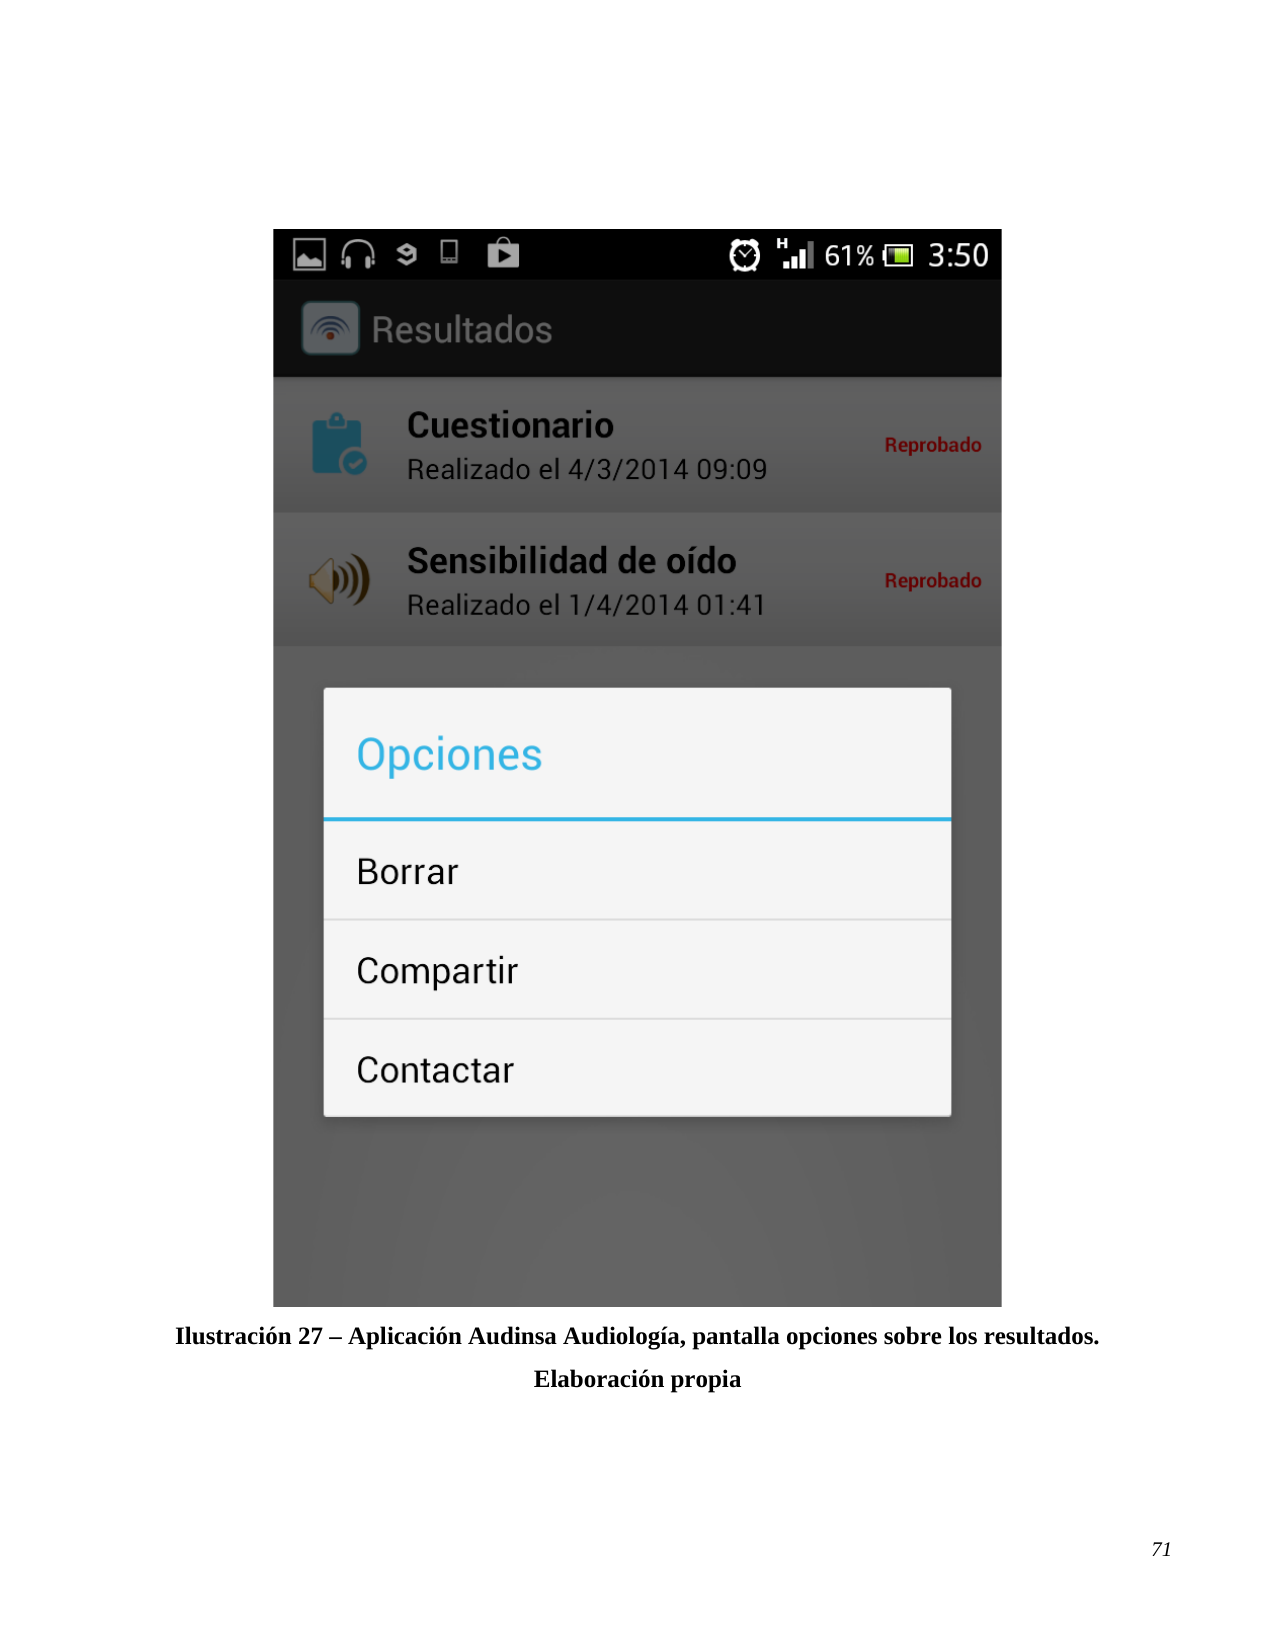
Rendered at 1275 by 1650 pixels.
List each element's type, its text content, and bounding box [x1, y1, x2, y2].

text Elaboración propia [103, 1364, 1172, 1393]
text Ilustración 27 – Aplicación Audinsa Audiología, pantalla opciones sobre los resultados. [103, 1321, 1172, 1350]
picture [273, 229, 1002, 1307]
